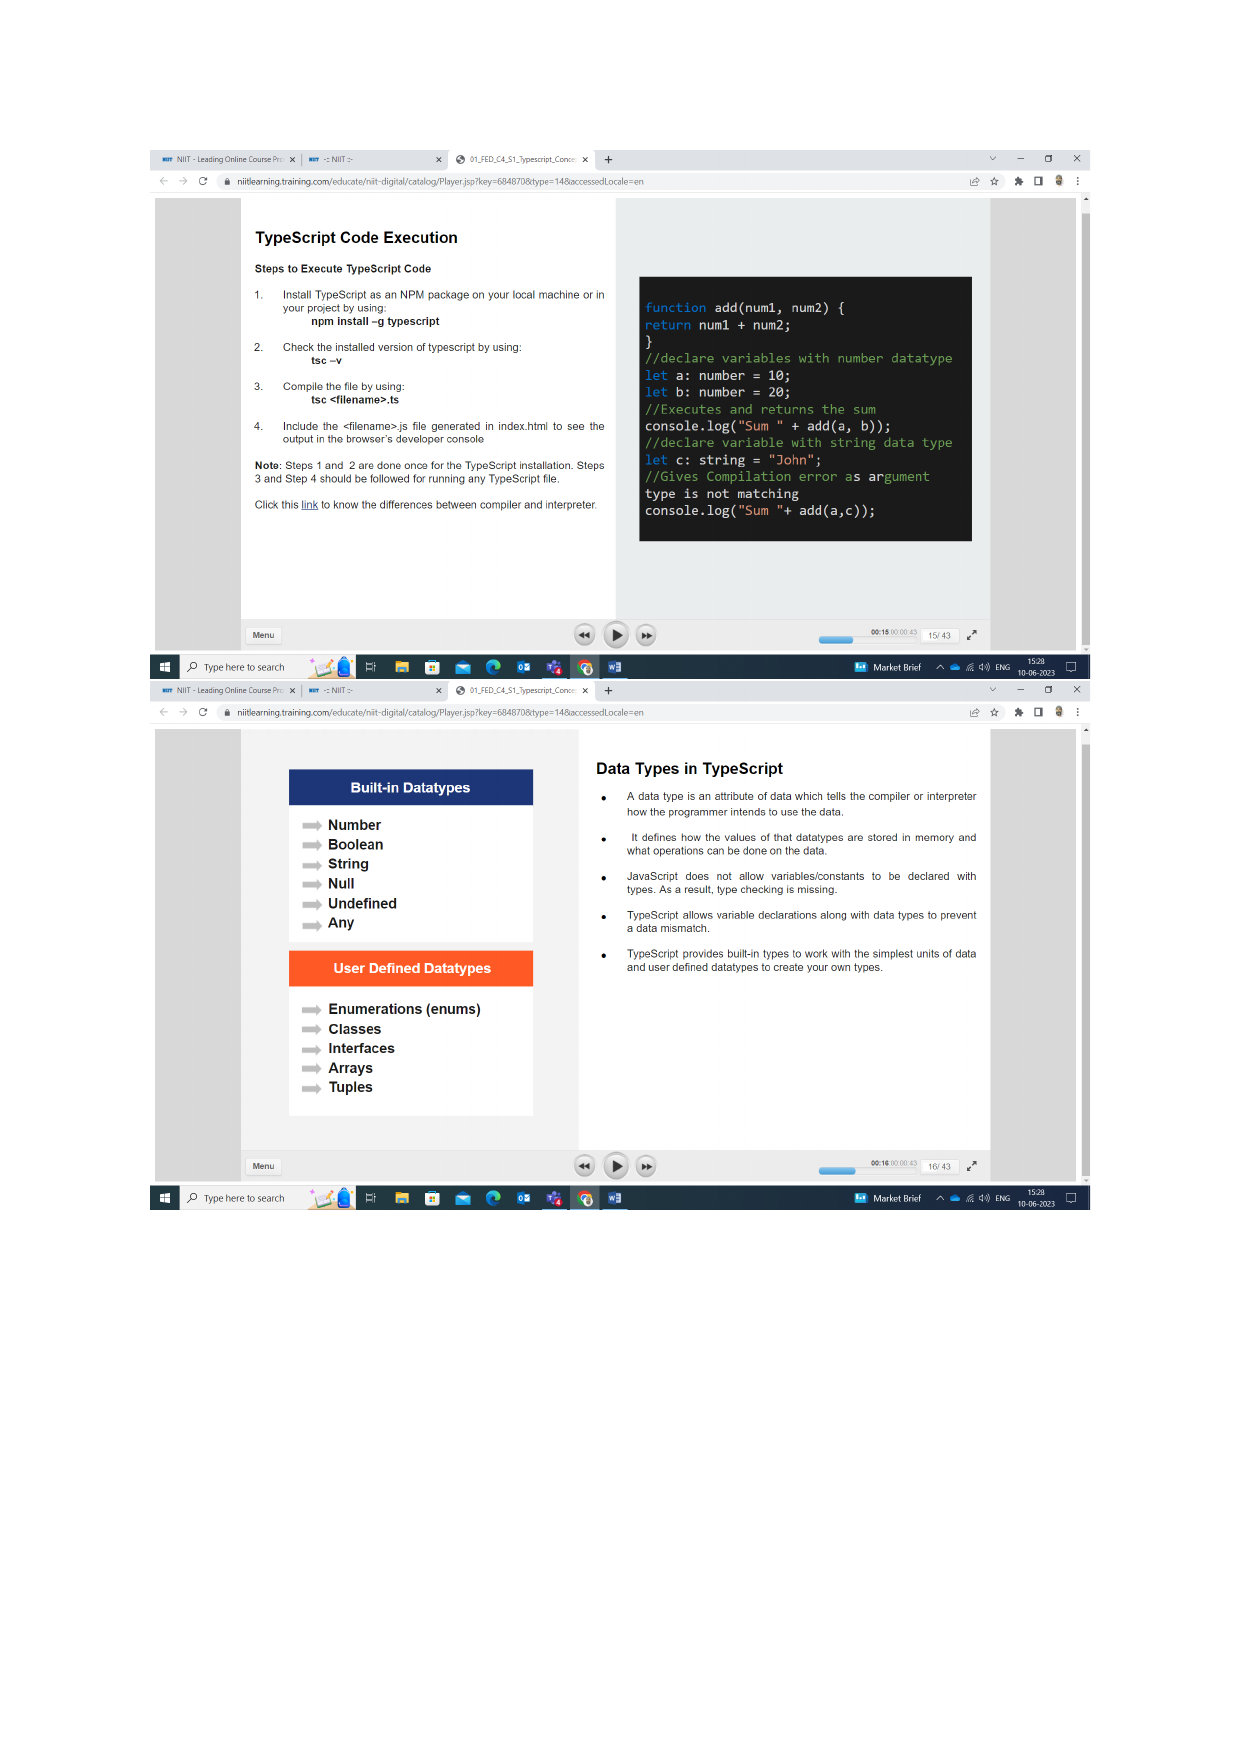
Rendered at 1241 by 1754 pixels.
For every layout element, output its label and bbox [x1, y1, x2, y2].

picture [150, 681, 1091, 1210]
picture [150, 150, 1091, 679]
